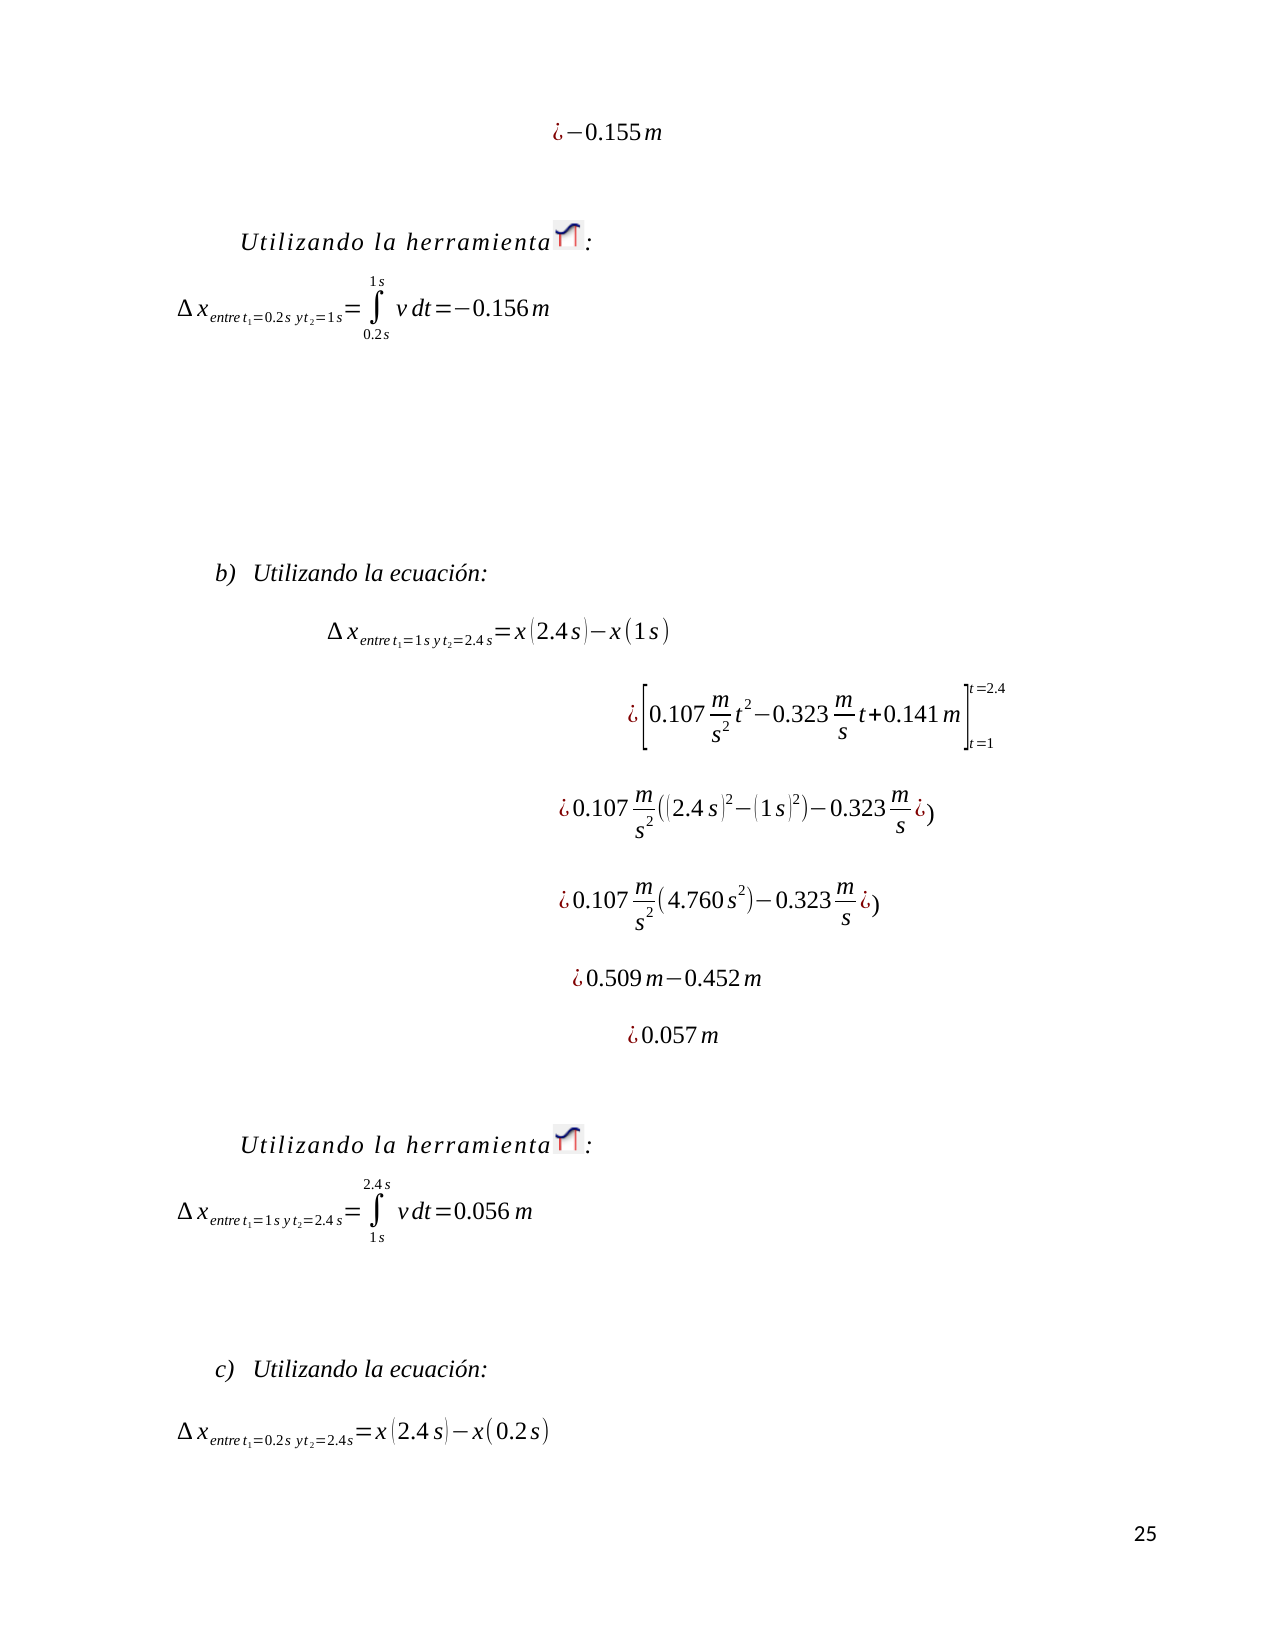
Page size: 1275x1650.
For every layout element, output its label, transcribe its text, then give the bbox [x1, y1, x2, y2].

text Utilizando la herramienta: [177, 221, 1157, 255]
text ) [177, 872, 1157, 935]
list Utilizando la ecuación: [215, 558, 1157, 586]
text ) [177, 781, 1157, 843]
picture [552, 220, 585, 250]
list Utilizando la ecuación: [215, 1354, 1157, 1383]
picture [552, 1124, 585, 1154]
text Utilizando la herramienta: [215, 1124, 1157, 1159]
